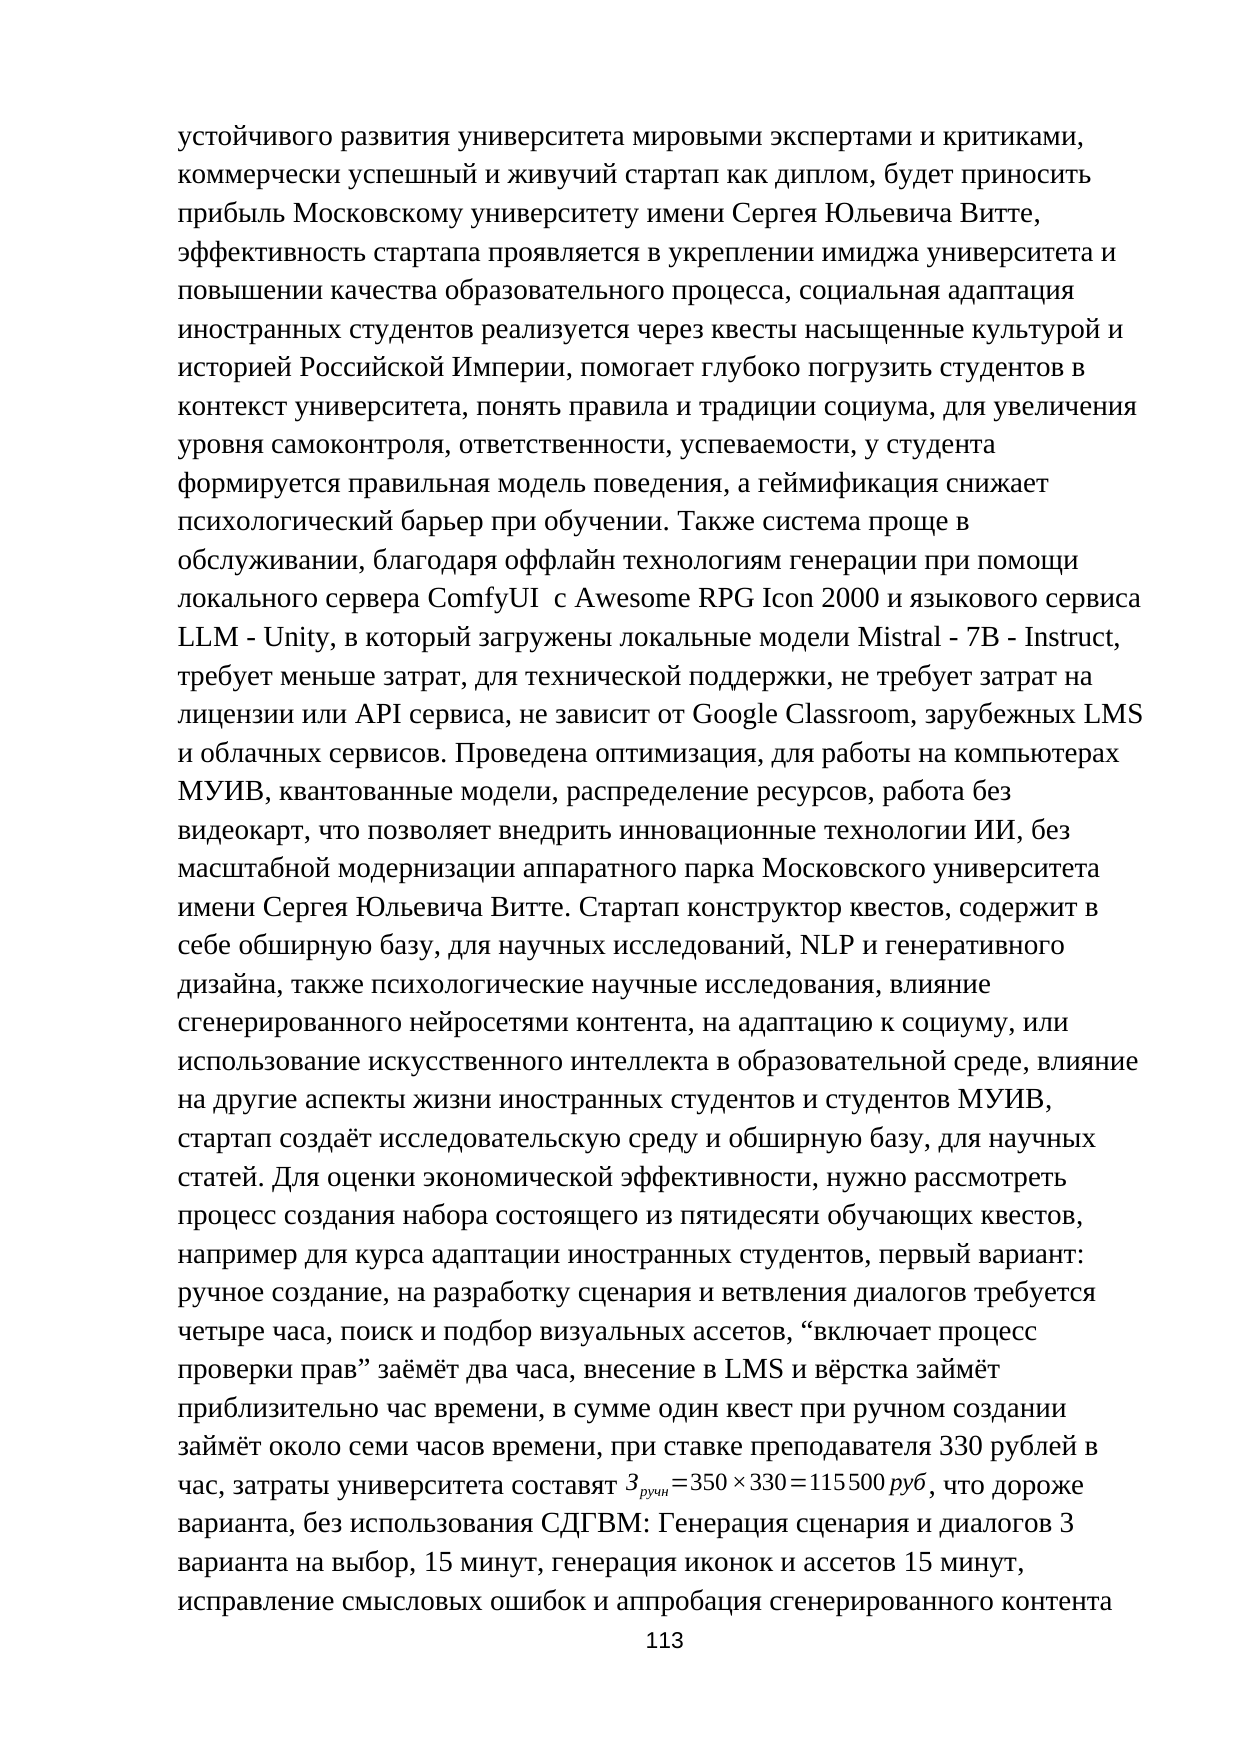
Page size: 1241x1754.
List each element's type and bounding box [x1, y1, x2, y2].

text [177, 118, 1152, 1616]
